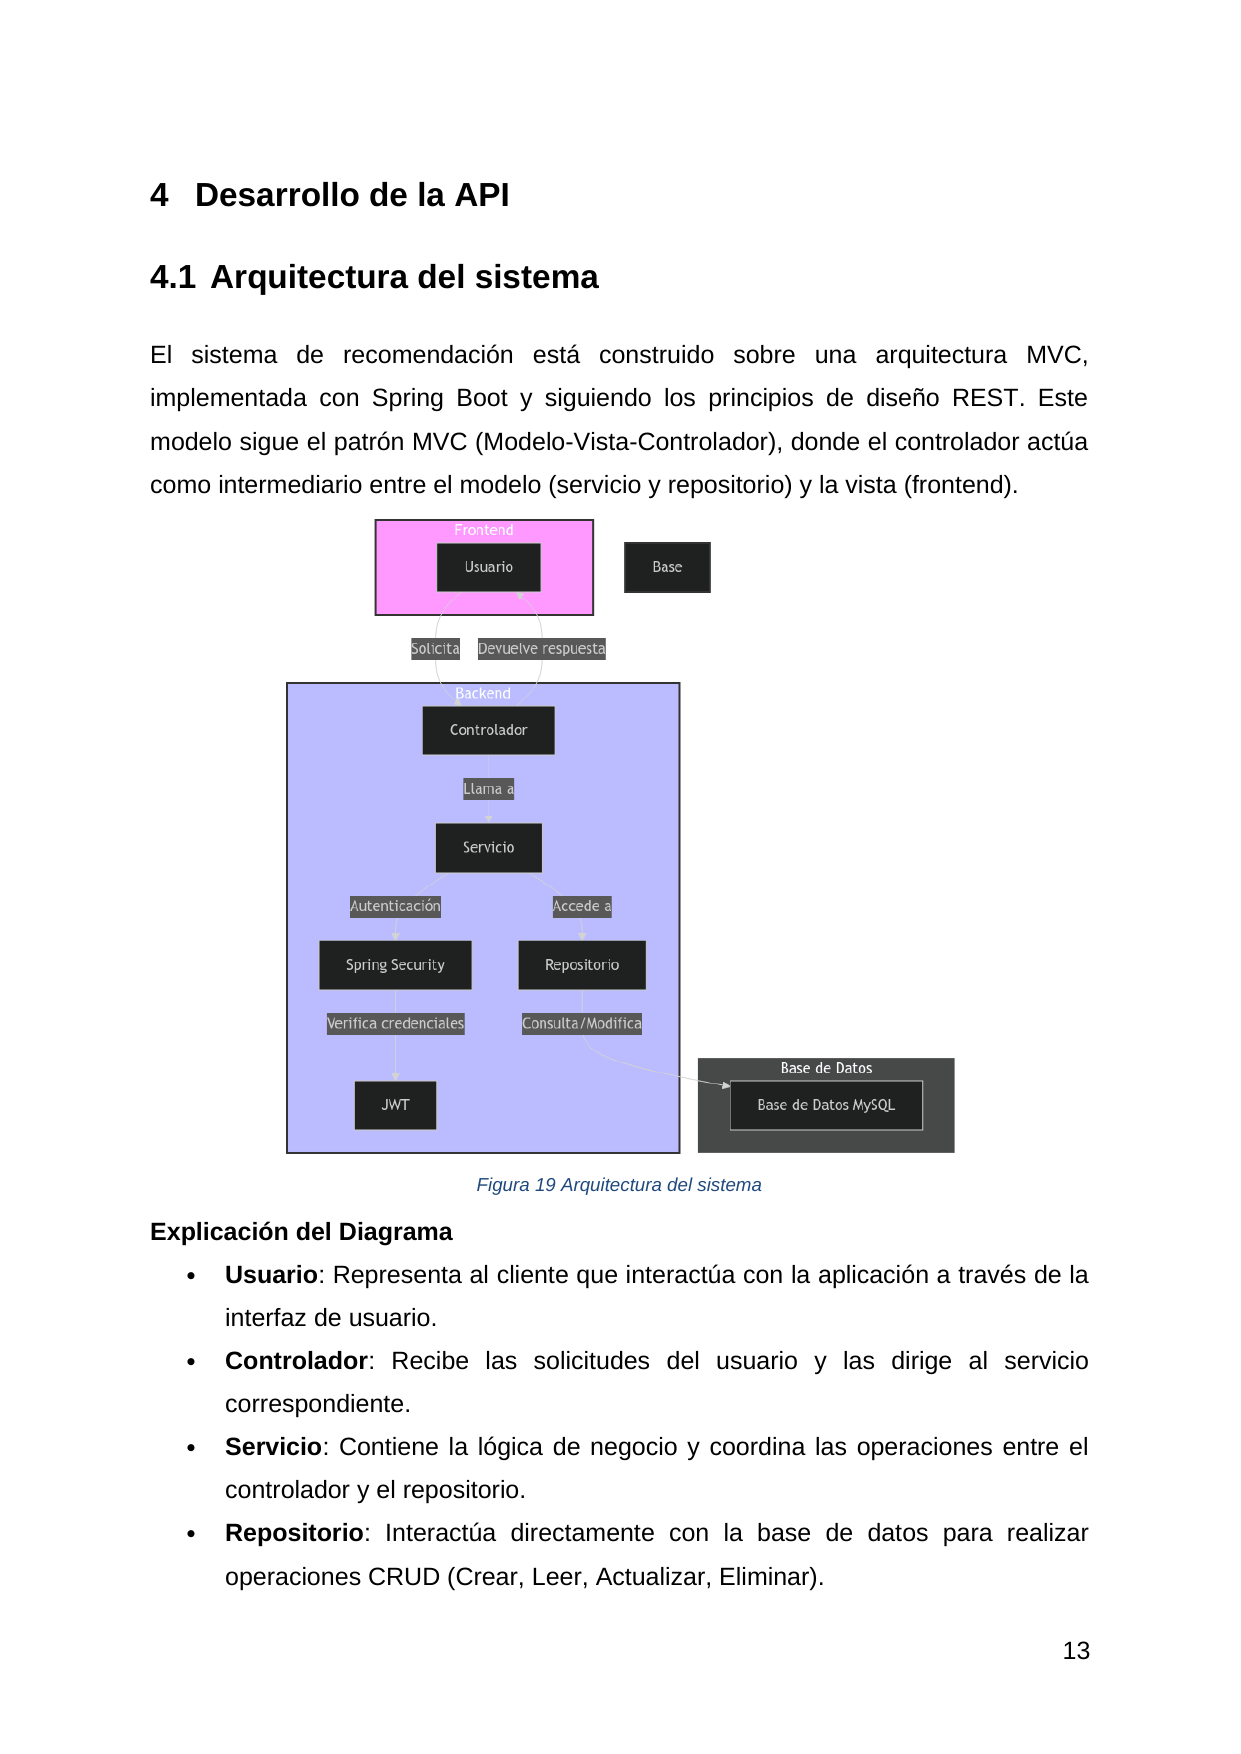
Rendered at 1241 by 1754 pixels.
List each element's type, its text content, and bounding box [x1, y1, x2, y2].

text Explicación del Diagrama [150, 1216, 1090, 1245]
list Servicio: Contiene la lógica de negocio y coordina las operaciones entre el controlador y el repositorio. [187, 1432, 1090, 1504]
list Controlador: Recibe las solicitudes del usuario y las dirige al servicio correspondiente. [187, 1346, 1090, 1418]
subtitle Desarrollo de la API [150, 175, 1090, 213]
picture [279, 512, 962, 1160]
list Repositorio: Interactúa directamente con la base de datos para realizar operaciones CRUD (Crear, Leer, Actualizar, Eliminar). [187, 1518, 1090, 1590]
subtitle Arquitectura del sistema [150, 258, 1090, 296]
text Figura 19 Arquitectura del sistema [150, 1174, 1090, 1196]
list Usuario: Representa al cliente que interactúa con la aplicación a través de la interfaz de usuario. [187, 1259, 1090, 1331]
text El sistema de recomendación está construido sobre una arquitectura MVC, implementada con Spring Boot y siguiendo los principios de diseño REST. Este modelo sigue el patrón MVC (Modelo-Vista-Controlador), donde el controlador actúa como intermediario entre el modelo (servicio y repositorio) y la vista (frontend). [150, 340, 1090, 498]
